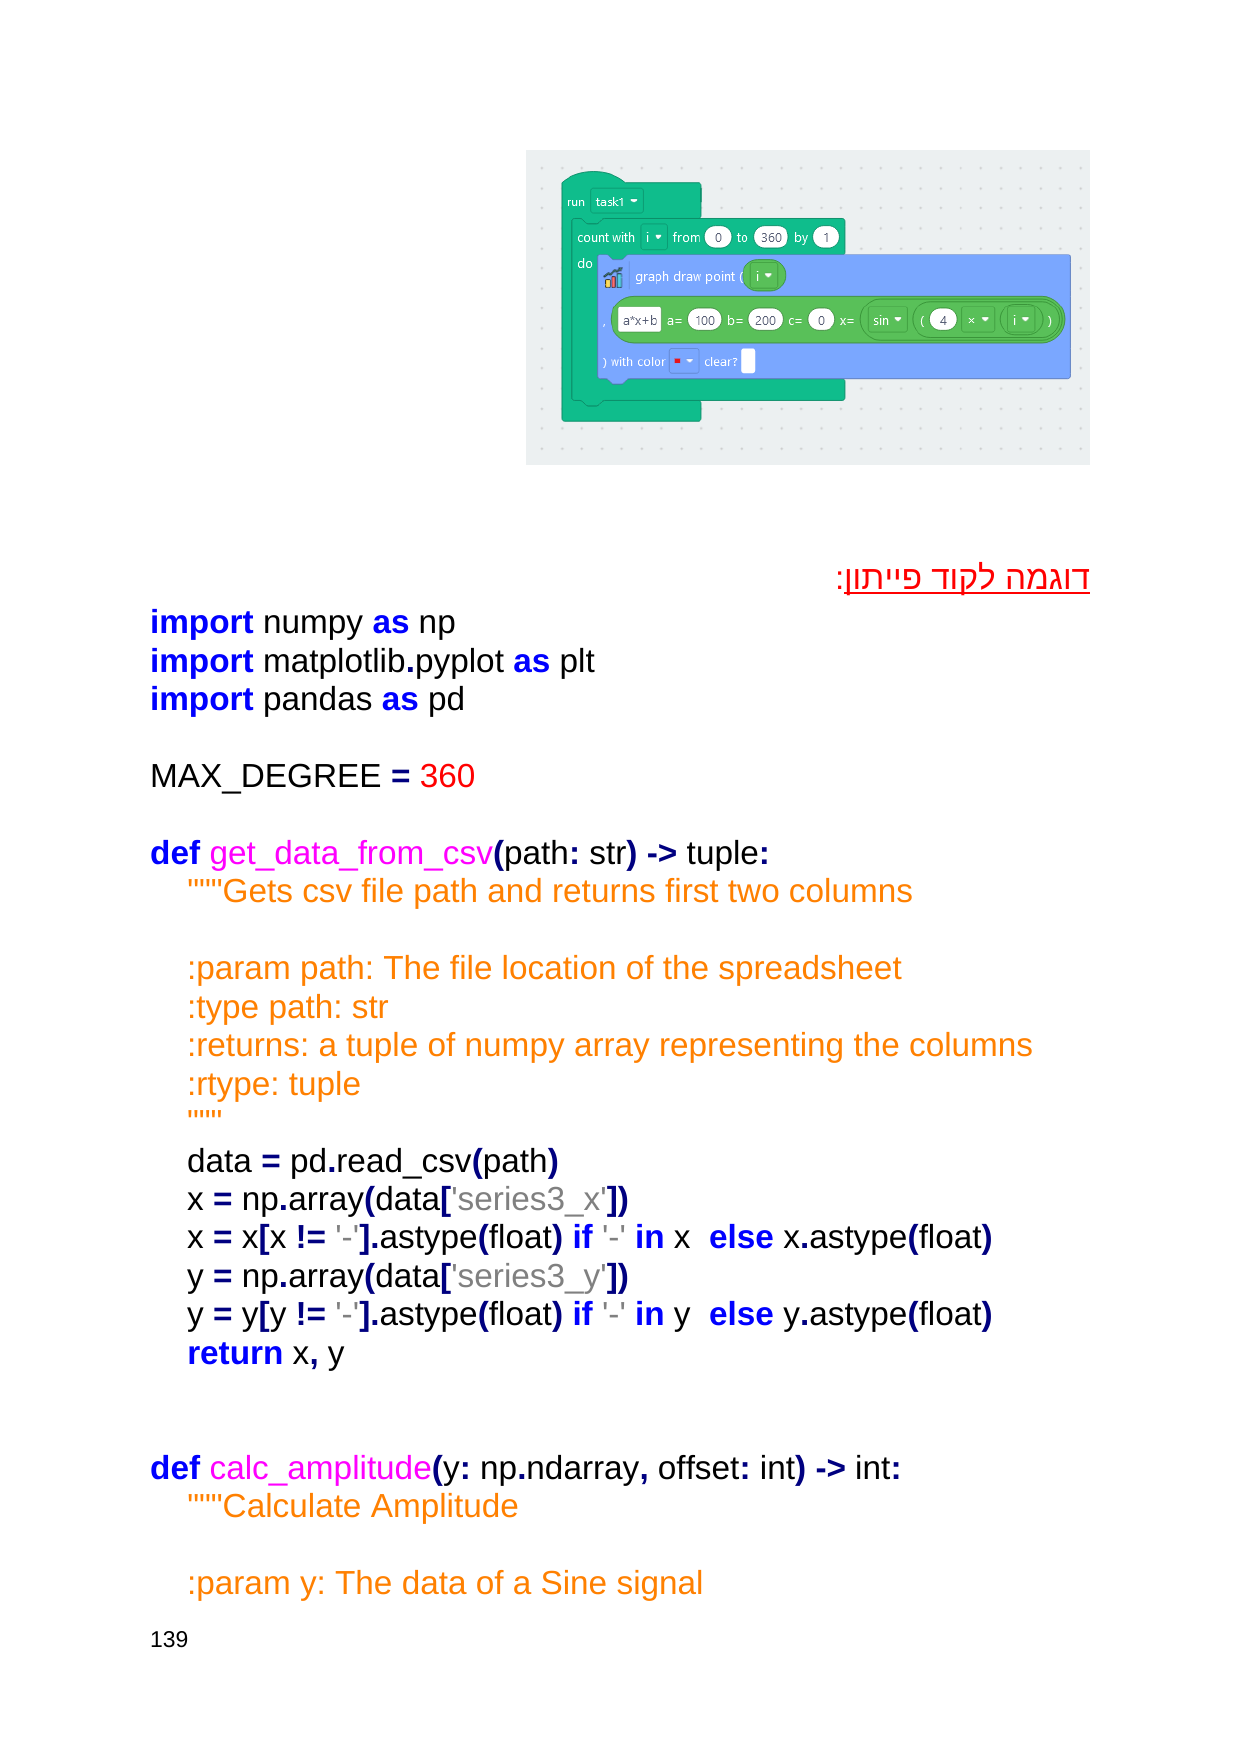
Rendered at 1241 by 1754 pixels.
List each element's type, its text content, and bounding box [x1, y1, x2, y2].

text x = np.array(data['series3_x']) [150, 1179, 1090, 1217]
text """Gets csv file path and returns first two columns [150, 872, 1090, 910]
text """ [150, 1102, 1090, 1141]
text :param y: The data of a Sine signal [150, 1563, 1090, 1602]
text :rtype: tuple [150, 1064, 1090, 1102]
text import matplotlib.pyplot as plt [150, 641, 1090, 679]
text data = pd.read_csv(path) [150, 1141, 1090, 1179]
text :returns: a tuple of numpy array representing the columns [150, 1025, 1090, 1064]
text :param path: The file location of the spreadsheet [150, 948, 1090, 987]
text def get_data_from_csv(path: str) -> tuple: [150, 833, 1090, 872]
text MAX_DEGREE = 360 [150, 756, 1090, 795]
text def calc_amplitude(y: np.ndarray, offset: int) -> int: [150, 1448, 1090, 1487]
picture [526, 150, 1090, 465]
text דוגמה לקוד פייתון: [150, 558, 1090, 597]
text import numpy as np [150, 602, 1090, 641]
text """Calculate Amplitude [150, 1487, 1090, 1525]
text y = np.array(data['series3_y']) [150, 1256, 1090, 1294]
text return x, y [150, 1333, 1090, 1371]
text x = x[x != '-'].astype(float) if '-' in x else x.astype(float) [150, 1217, 1090, 1256]
text import pandas as pd [150, 679, 1090, 718]
text y = y[y != '-'].astype(float) if '-' in y else y.astype(float) [150, 1294, 1090, 1333]
text :type path: str [150, 987, 1090, 1025]
